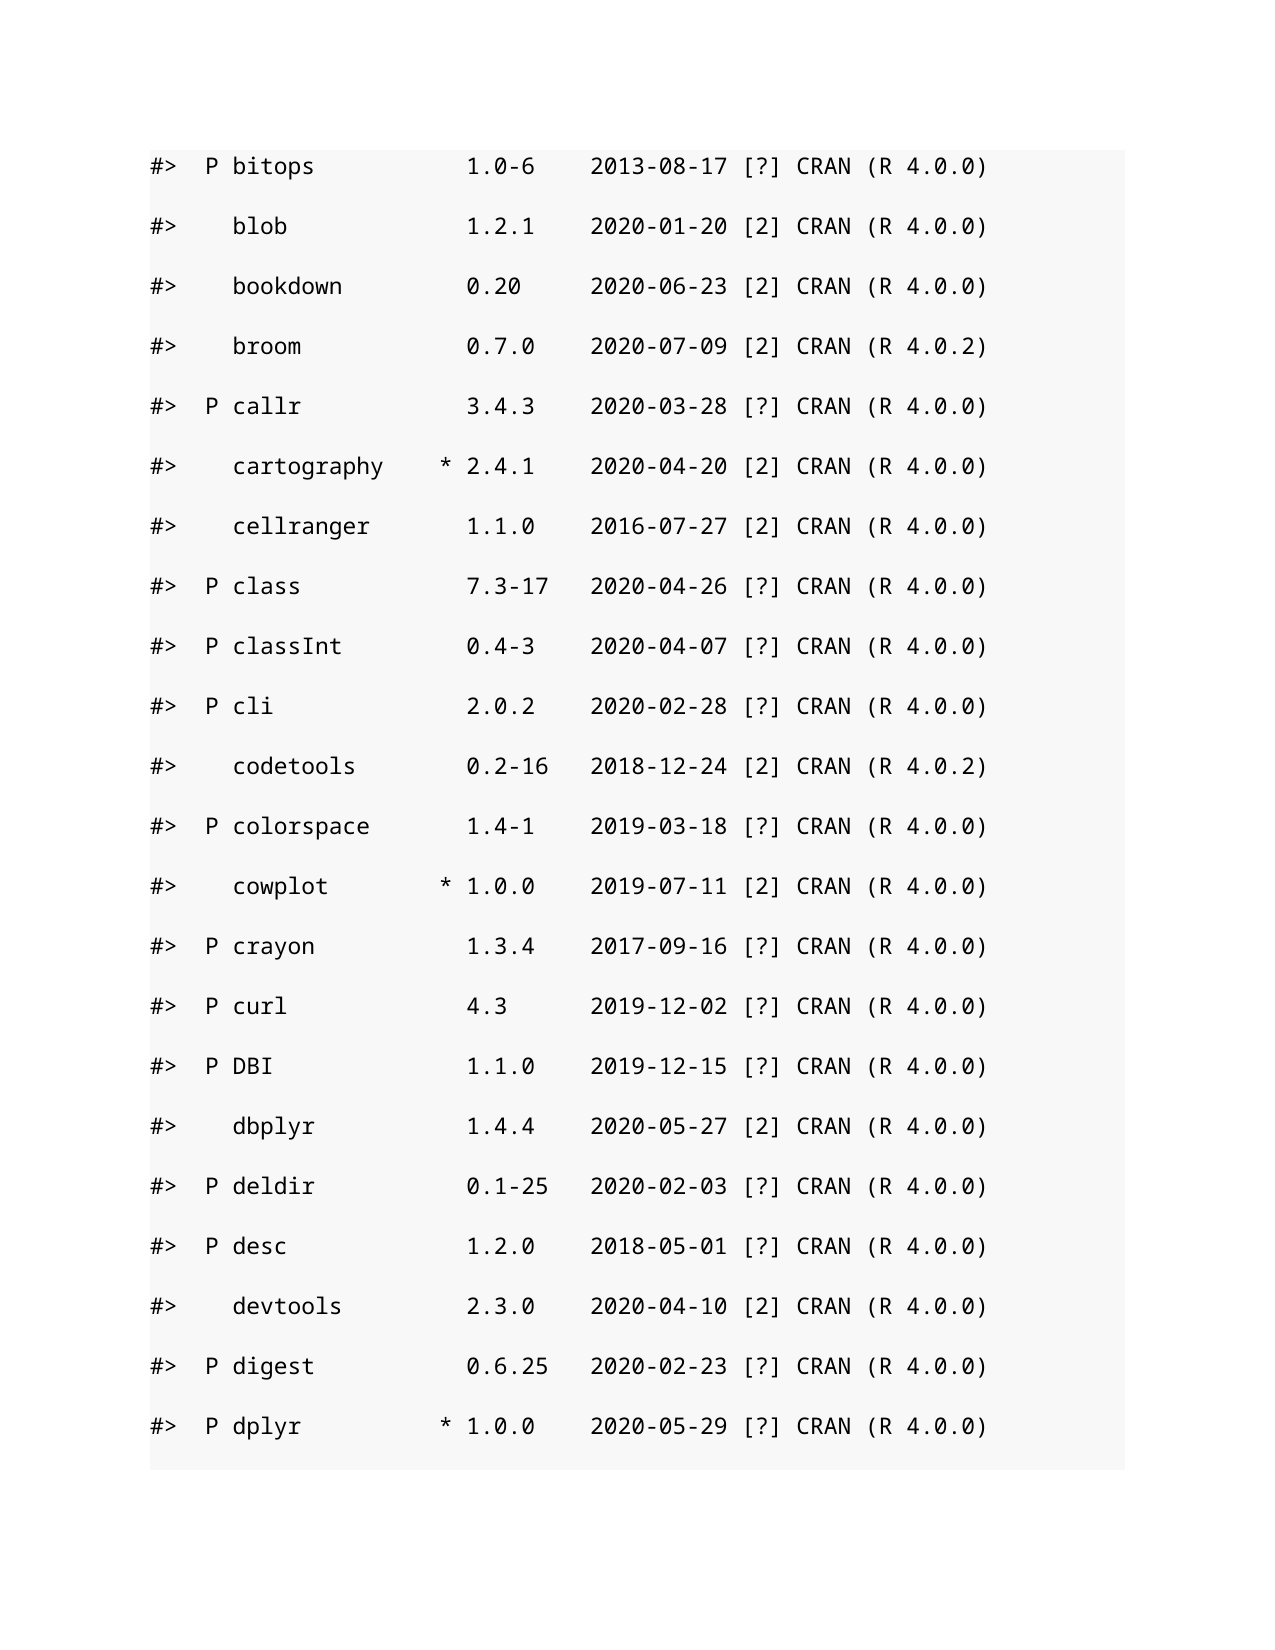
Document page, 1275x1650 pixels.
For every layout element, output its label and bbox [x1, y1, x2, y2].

text [150, 150, 1125, 1470]
